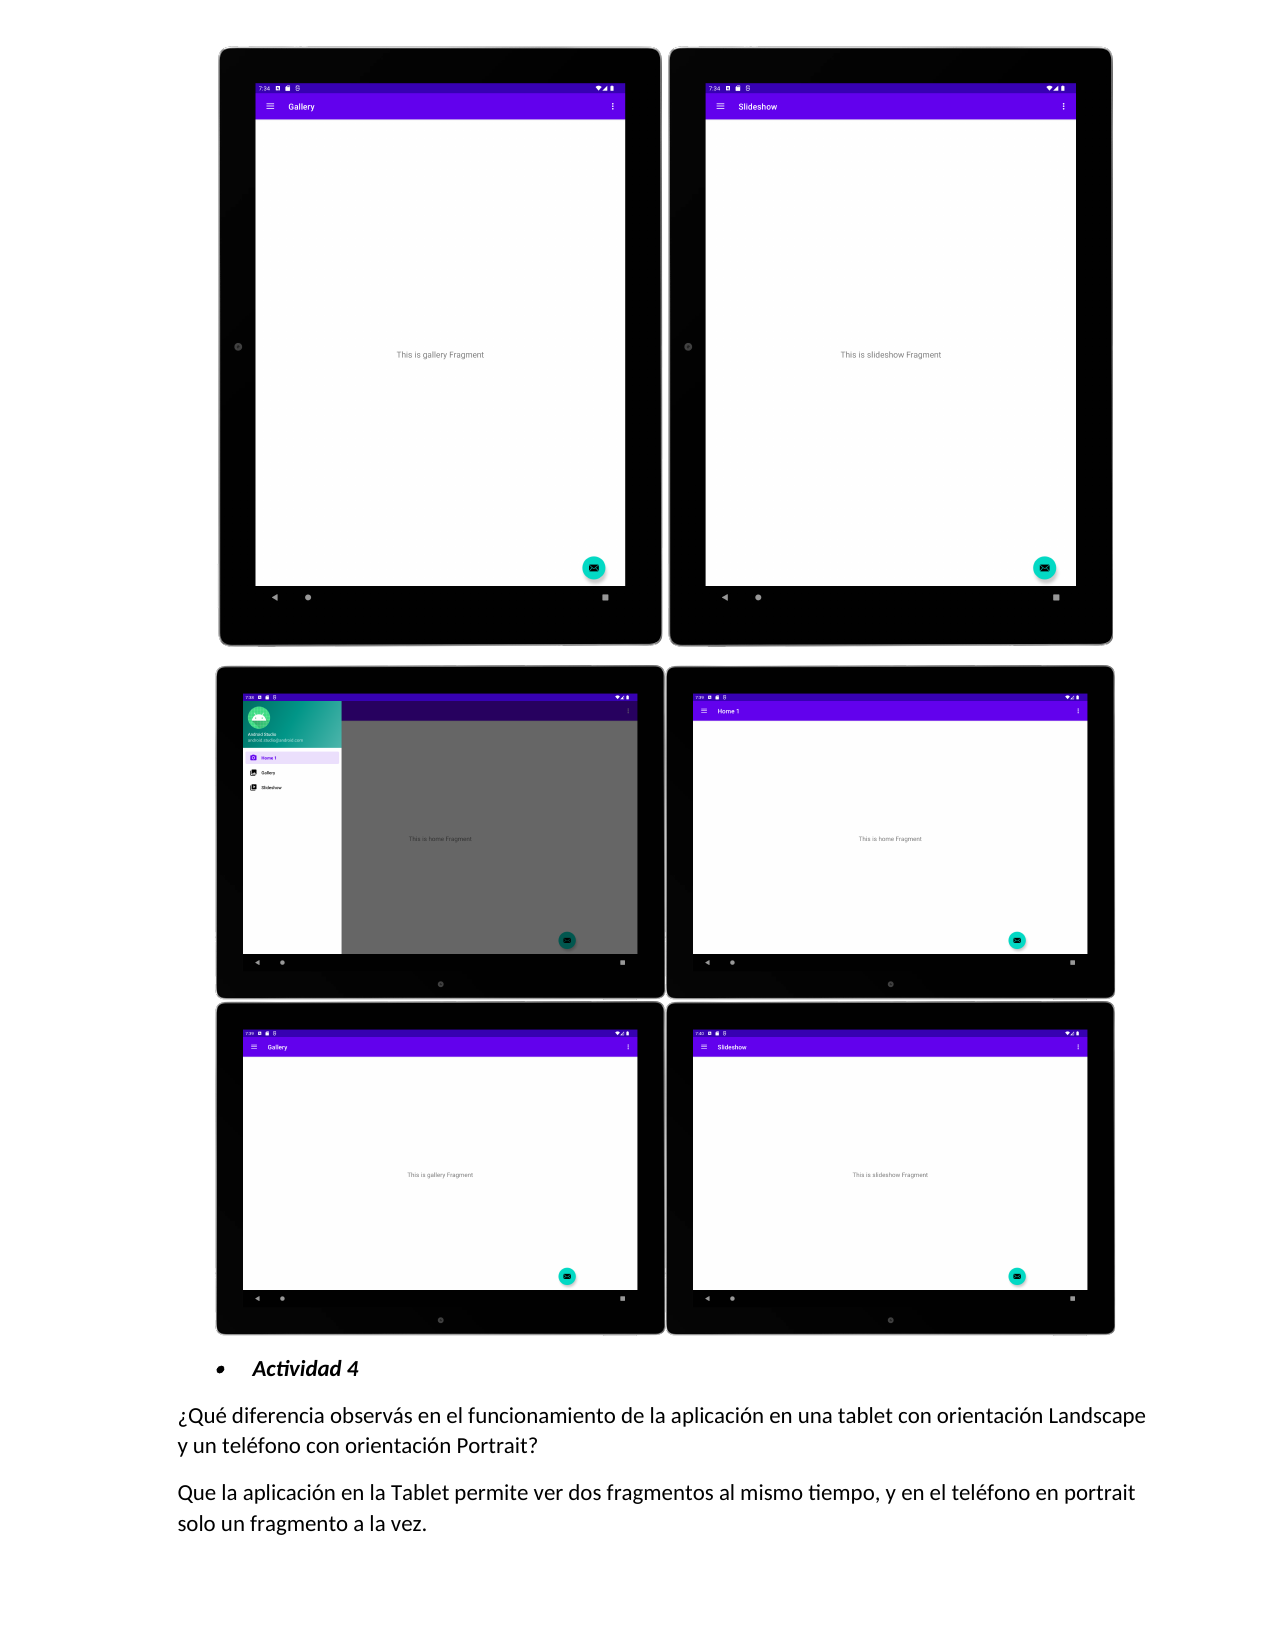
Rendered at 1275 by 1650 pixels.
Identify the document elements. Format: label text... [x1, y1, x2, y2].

text ¿Qué diferencia observás en el funcionamiento de la aplicación en una tablet con orientación Landscape y un teléfono con orientación Portrait? [177, 1401, 1153, 1459]
list Actividad 4 [215, 1354, 1153, 1382]
text Que la aplicación en la Tablet permite ver dos fragmentos al mismo tiempo, y en el teléfono en portrait solo un fragmento a la vez. [177, 1478, 1153, 1537]
picture [667, 46, 1113, 647]
picture [215, 665, 1116, 1000]
picture [217, 46, 663, 647]
picture [215, 1001, 1116, 1336]
